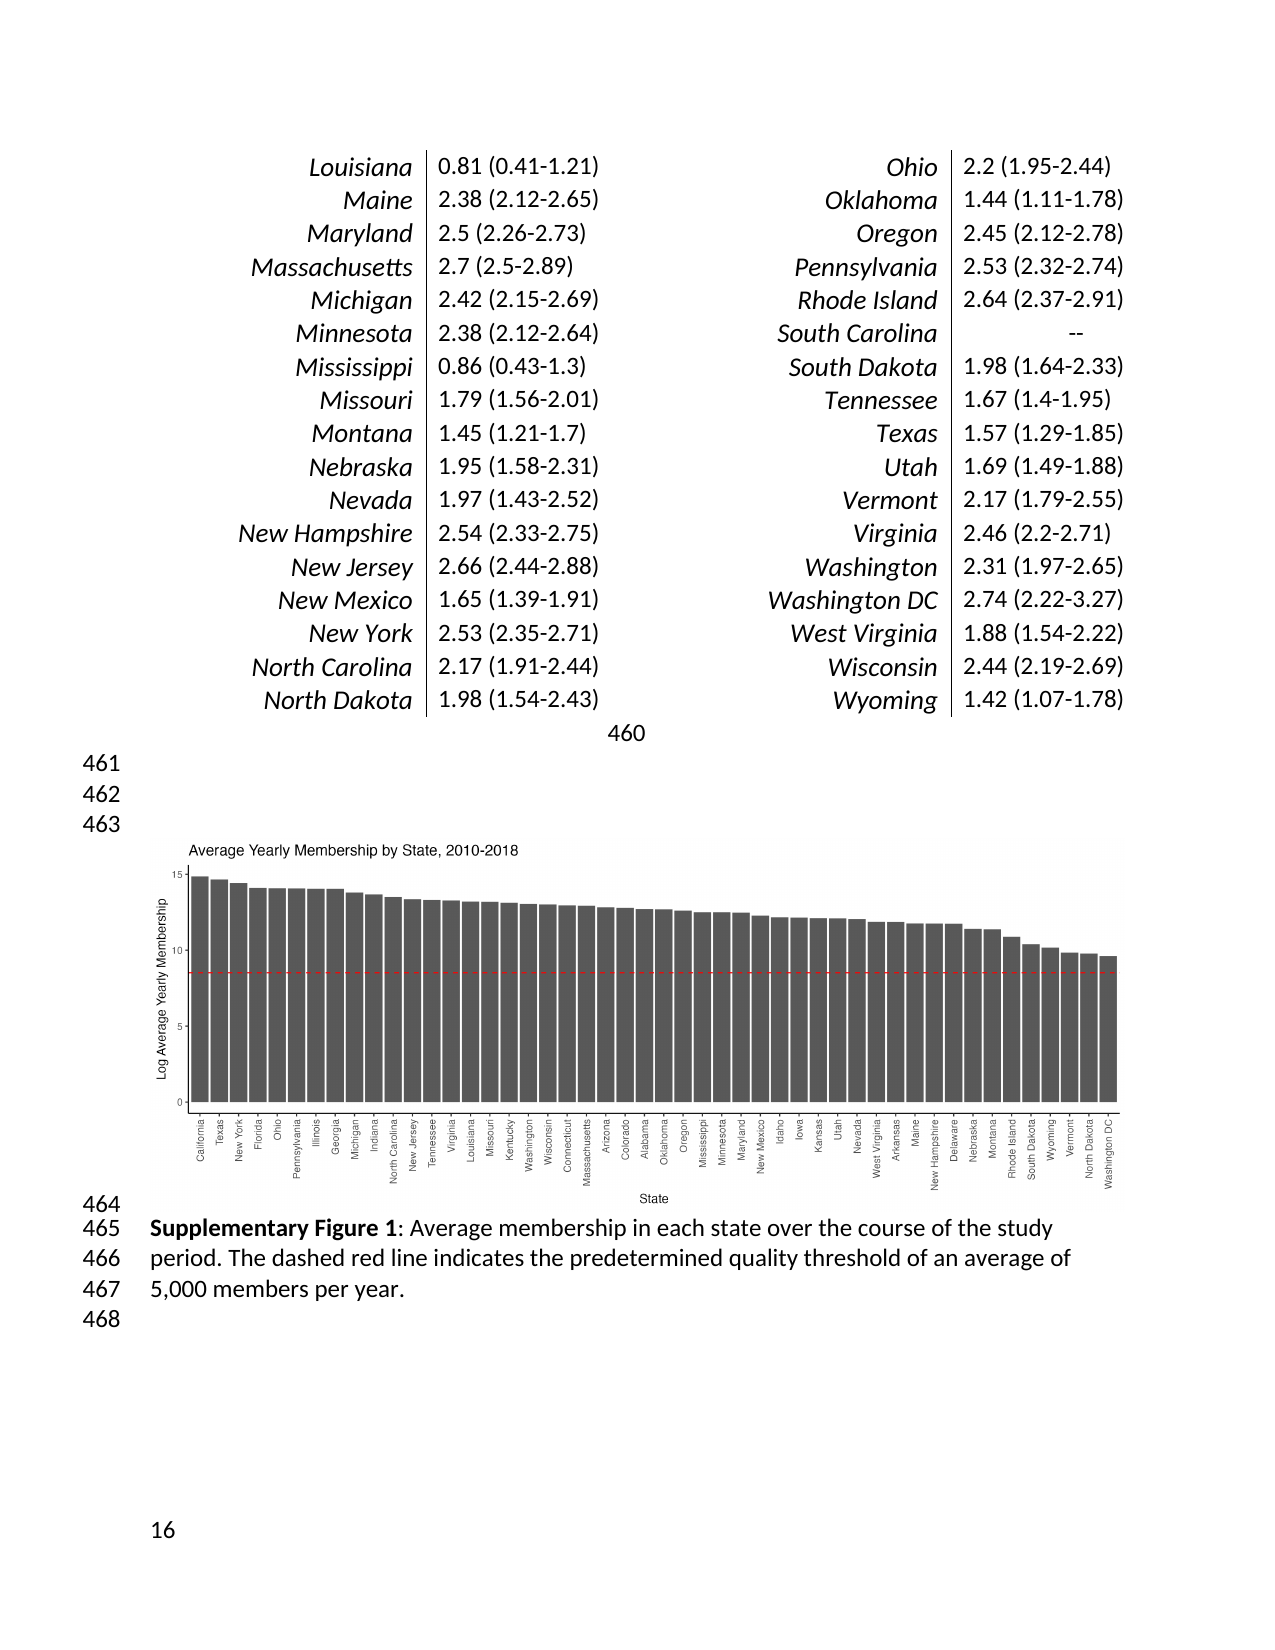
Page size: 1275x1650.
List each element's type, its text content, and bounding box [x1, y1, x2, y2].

table_cell 1.95 (1.58-2.31) [427, 450, 638, 483]
table_cell 1.69 (1.49-1.88) [952, 450, 1200, 483]
table_cell 2.53 (2.32-2.74) [952, 250, 1200, 283]
table_cell 1.79 (1.56-2.01) [427, 383, 638, 417]
table_cell New York [150, 617, 426, 650]
table_cell 1.44 (1.11-1.78) [952, 183, 1200, 217]
table_cell 2.2 (1.95-2.44) [952, 150, 1200, 183]
table_cell 1.98 (1.64-2.33) [952, 350, 1200, 383]
table_cell 2.54 (2.33-2.75) [427, 517, 638, 550]
table_cell 2.38 (2.12-2.64) [427, 317, 638, 350]
table_cell 2.66 (2.44-2.88) [427, 550, 638, 583]
table_cell Oregon [675, 217, 951, 250]
table_cell West Virginia [675, 617, 951, 650]
table_cell Washington DC [675, 583, 951, 617]
picture [150, 838, 1125, 1212]
table_cell Mississippi [150, 350, 426, 383]
table_cell 1.88 (1.54-2.22) [952, 617, 1200, 650]
table_cell 1.42 (1.07-1.78) [952, 683, 1200, 717]
table_cell South Dakota [675, 350, 951, 383]
table_cell 2.31 (1.97-2.65) [952, 550, 1200, 583]
table_cell 2.5 (2.26-2.73) [427, 217, 638, 250]
table_cell Wyoming [675, 683, 951, 717]
table_cell 2.64 (2.37-2.91) [952, 283, 1200, 317]
table_cell New Hampshire [150, 517, 426, 550]
table_cell South Carolina [675, 317, 951, 350]
table_cell 0.86 (0.43-1.3) [427, 350, 638, 383]
table_cell Maryland [150, 217, 426, 250]
table_cell New Jersey [150, 550, 426, 583]
table_cell Tennessee [675, 383, 951, 417]
table_cell Texas [675, 417, 951, 450]
table_cell Utah [675, 450, 951, 483]
table_cell 1.98 (1.54-2.43) [427, 683, 638, 717]
table_cell 2.17 (1.91-2.44) [427, 650, 638, 683]
table_cell 2.53 (2.35-2.71) [427, 617, 638, 650]
table_cell Missouri [150, 383, 426, 417]
table_cell 2.17 (1.79-2.55) [952, 483, 1200, 517]
table_cell North Dakota [150, 683, 426, 717]
table_cell Massachusetts [150, 250, 426, 283]
table_cell 2.7 (2.5-2.89) [427, 250, 638, 283]
table_cell Pennsylvania [675, 250, 951, 283]
table_cell Oklahoma [675, 183, 951, 217]
table_cell 2.42 (2.15-2.69) [427, 283, 638, 317]
table_cell 2.38 (2.12-2.65) [427, 183, 638, 217]
table_cell Wisconsin [675, 650, 951, 683]
table_cell Montana [150, 417, 426, 450]
table_cell North Carolina [150, 650, 426, 683]
table_cell 1.67 (1.4-1.95) [952, 383, 1200, 417]
table_cell Maine [150, 183, 426, 217]
table_cell Rhode Island [675, 283, 951, 317]
table_cell Virginia [675, 517, 951, 550]
table_cell Minnesota [150, 317, 426, 350]
table_cell 2.44 (2.19-2.69) [952, 650, 1200, 683]
table_cell Louisiana [150, 150, 426, 183]
table_cell 1.97 (1.43-2.52) [427, 483, 638, 517]
table_cell 2.74 (2.22-3.27) [952, 583, 1200, 617]
table_cell 1.45 (1.21-1.7) [427, 417, 638, 450]
table_cell -- [952, 317, 1200, 350]
table_cell 1.57 (1.29-1.85) [952, 417, 1200, 450]
text Supplementary Figure 1: Average membership in each state over the course of the study period. The dashed red line indicates the predetermined quality threshold of an average of 5,000 members per year. [150, 1212, 1125, 1303]
table_cell 0.81 (0.41-1.21) [427, 150, 638, 183]
table_cell Nebraska [150, 450, 426, 483]
table_cell Ohio [675, 150, 951, 183]
table_cell 2.46 (2.2-2.71) [952, 517, 1200, 550]
table_cell New Mexico [150, 583, 426, 617]
table_cell Nevada [150, 483, 426, 517]
table_cell 1.65 (1.39-1.91) [427, 583, 638, 617]
table_cell Michigan [150, 283, 426, 317]
table_cell 2.45 (2.12-2.78) [952, 217, 1200, 250]
table_cell Vermont [675, 483, 951, 517]
table_cell Washington [675, 550, 951, 583]
